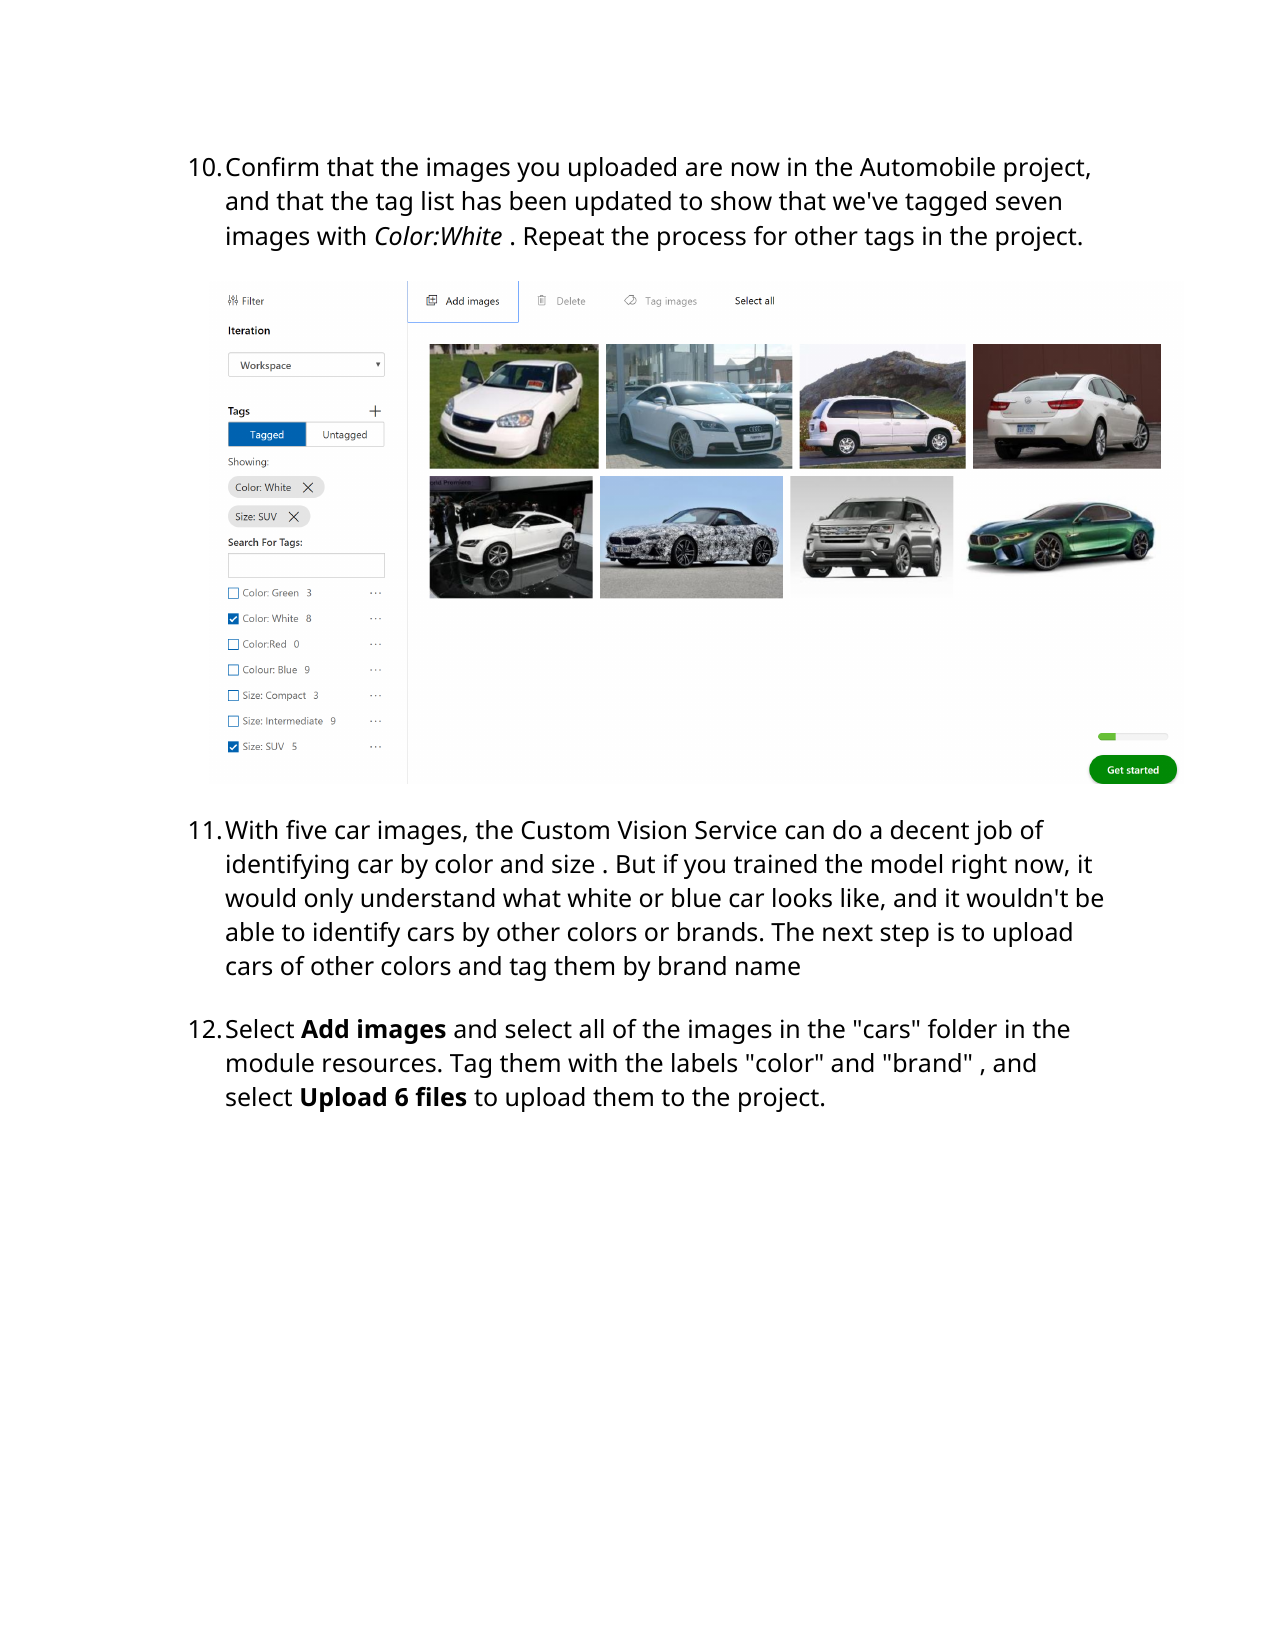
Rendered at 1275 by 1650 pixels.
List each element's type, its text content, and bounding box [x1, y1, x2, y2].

list With five car images, the Custom Vision Service can do a decent job of identifying car by color and size . But if you trained the model right now, it would only understand what white or blue car looks like, and it wouldn't be able to identify cars by other colors or brands. The next step is to upload cars of other colors and tag them by brand name [187, 812, 1125, 983]
list Select Add images and select all of the images in the "cars" folder in the module resources. Tag them with the labels "color" and "brand" , and select Upload 6 files to upload them to the project. [187, 1012, 1125, 1114]
list Confirm that the images you uploaded are now in the Automobile project, and that the tag list has been updated to show that we've tagged seven images with Color:White . Repeat the process for other tags in the project. [187, 150, 1125, 252]
picture [209, 281, 1185, 784]
